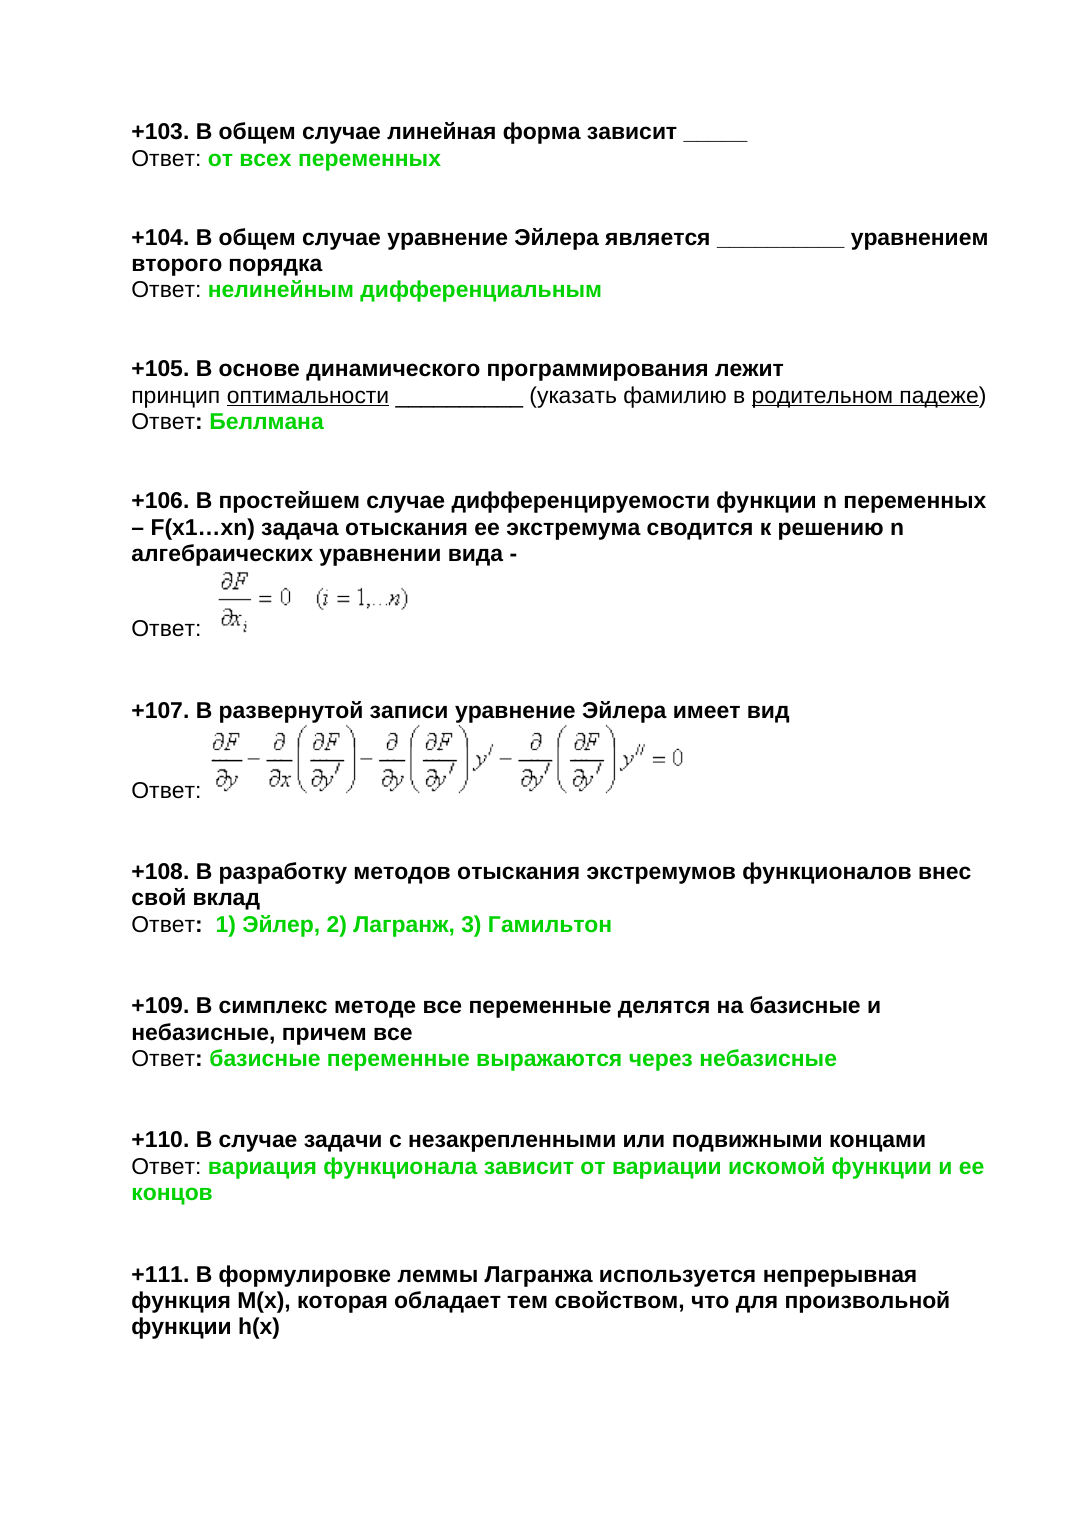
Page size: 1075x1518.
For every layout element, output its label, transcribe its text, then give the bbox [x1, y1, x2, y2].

text +107. В развернутой записи уравнение Эйлера имеет вид [131, 697, 992, 723]
text +110. В случае задачи с незакрепленными или подвижными концами Ответ: вариация функционала зависит от вариации искомой функции и ее концов [131, 1126, 992, 1261]
picture [214, 566, 414, 637]
text +103. В общем случае линейная форма зависит _____ Ответ: от всех переменных +104. В общем случае уравнение Эйлера является __________ уравнением второго порядка Ответ: нелинейным дифференциальным +105. В основе динамического программирования лежит принцип оптимальности __________ (указать фамилию в родительном падеже) Ответ: Беллмана +106. В простейшем случае дифференцируемости функции n переменных – F(x1…xn) задача отыскания ее экстремума сводится к решению n алгебраических уравнении вида - Ответ: [131, 118, 992, 697]
text +109. В симплекс методе все переменные делятся на базисные и небазисные, причем все Ответ: базисные переменные выражаются через небазисные [131, 992, 992, 1126]
picture [207, 723, 689, 798]
text +108. В разработку методов отыскания экстремумов функционалов внес свой вклад Ответ: 1) Эйлер, 2) Лагранж, 3) Гамильтон [131, 858, 992, 992]
text +111. В формулировке леммы Лагранжа используется непрерывная функция М(х), которая обладает тем свойством, что для произвольной функции h(x) [131, 1261, 992, 1339]
